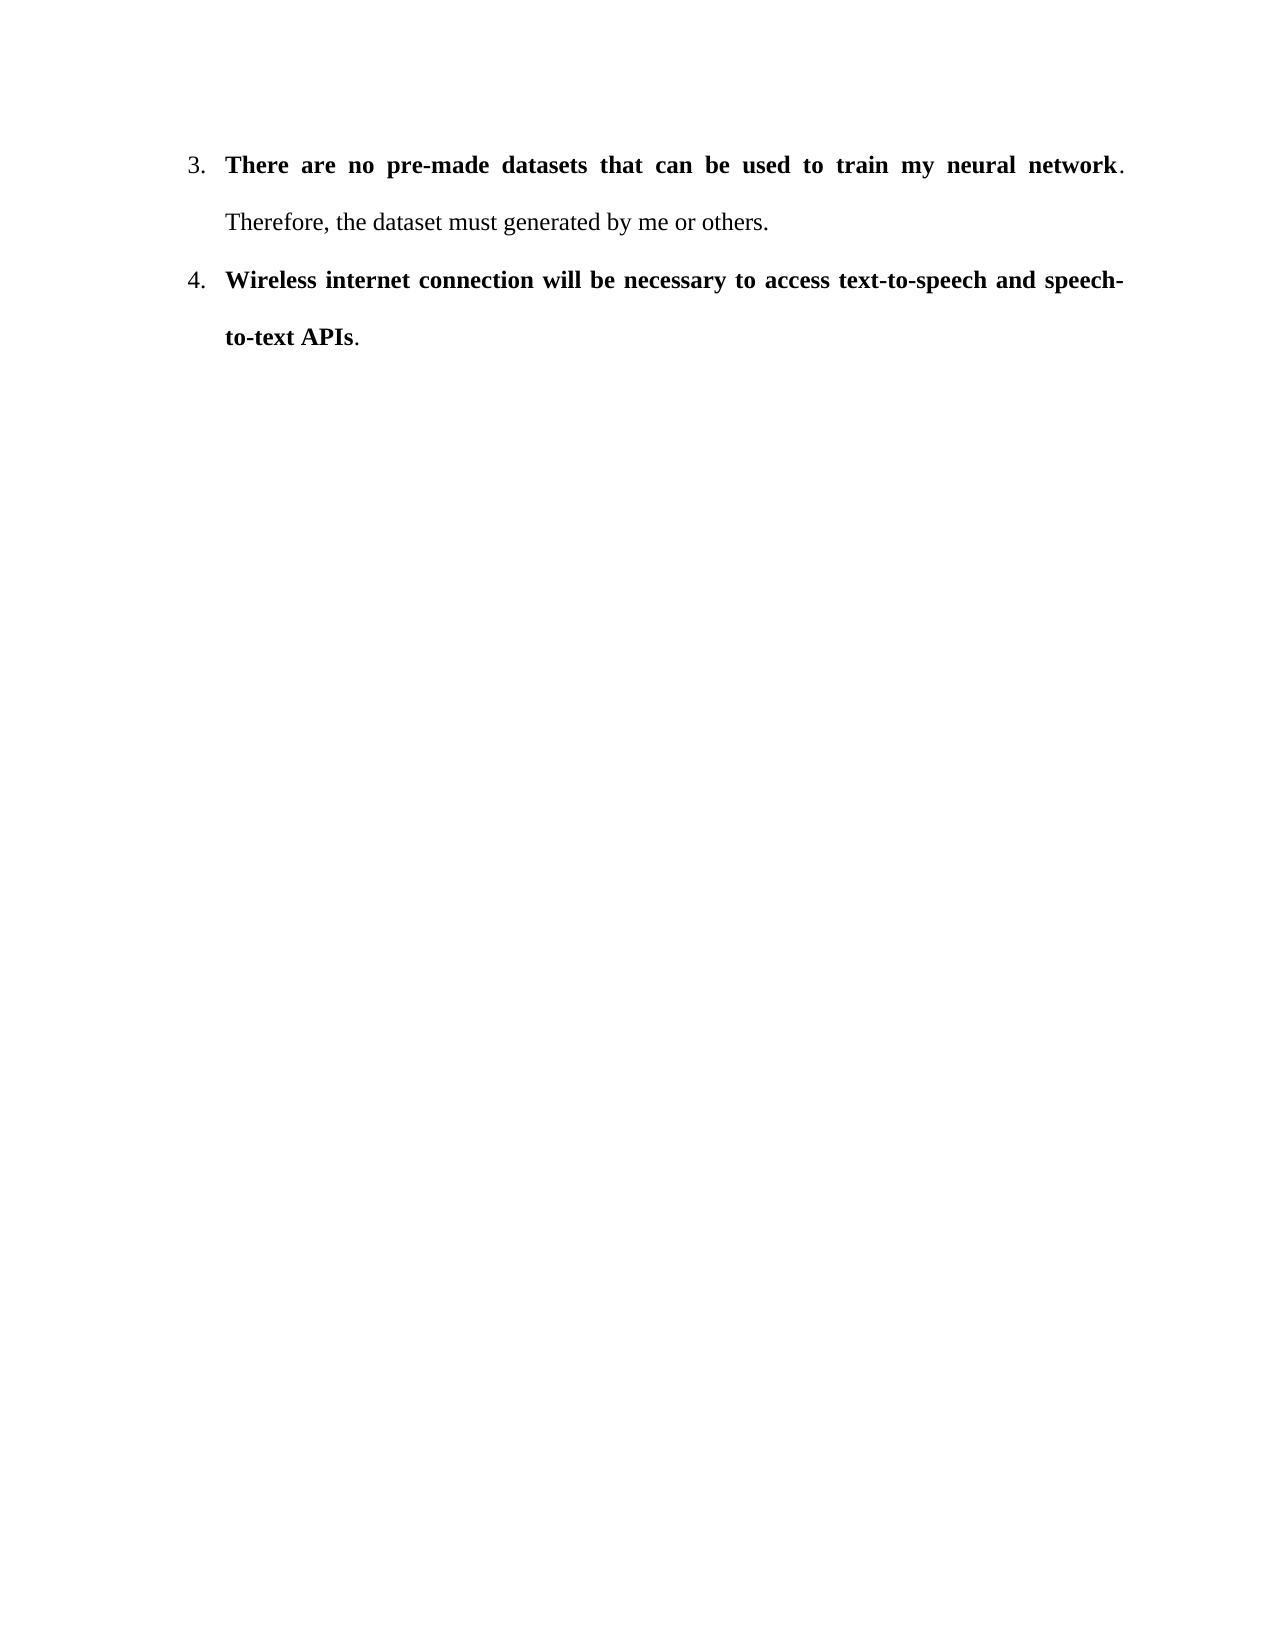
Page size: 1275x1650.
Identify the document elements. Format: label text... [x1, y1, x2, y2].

list There are no pre-made datasets that can be used to train my neural network. Therefore, the dataset must generated by me or others. [187, 150, 1125, 236]
list Wireless internet connection will be necessary to access text-to-speech and speech-to-text APIs. [187, 265, 1125, 351]
